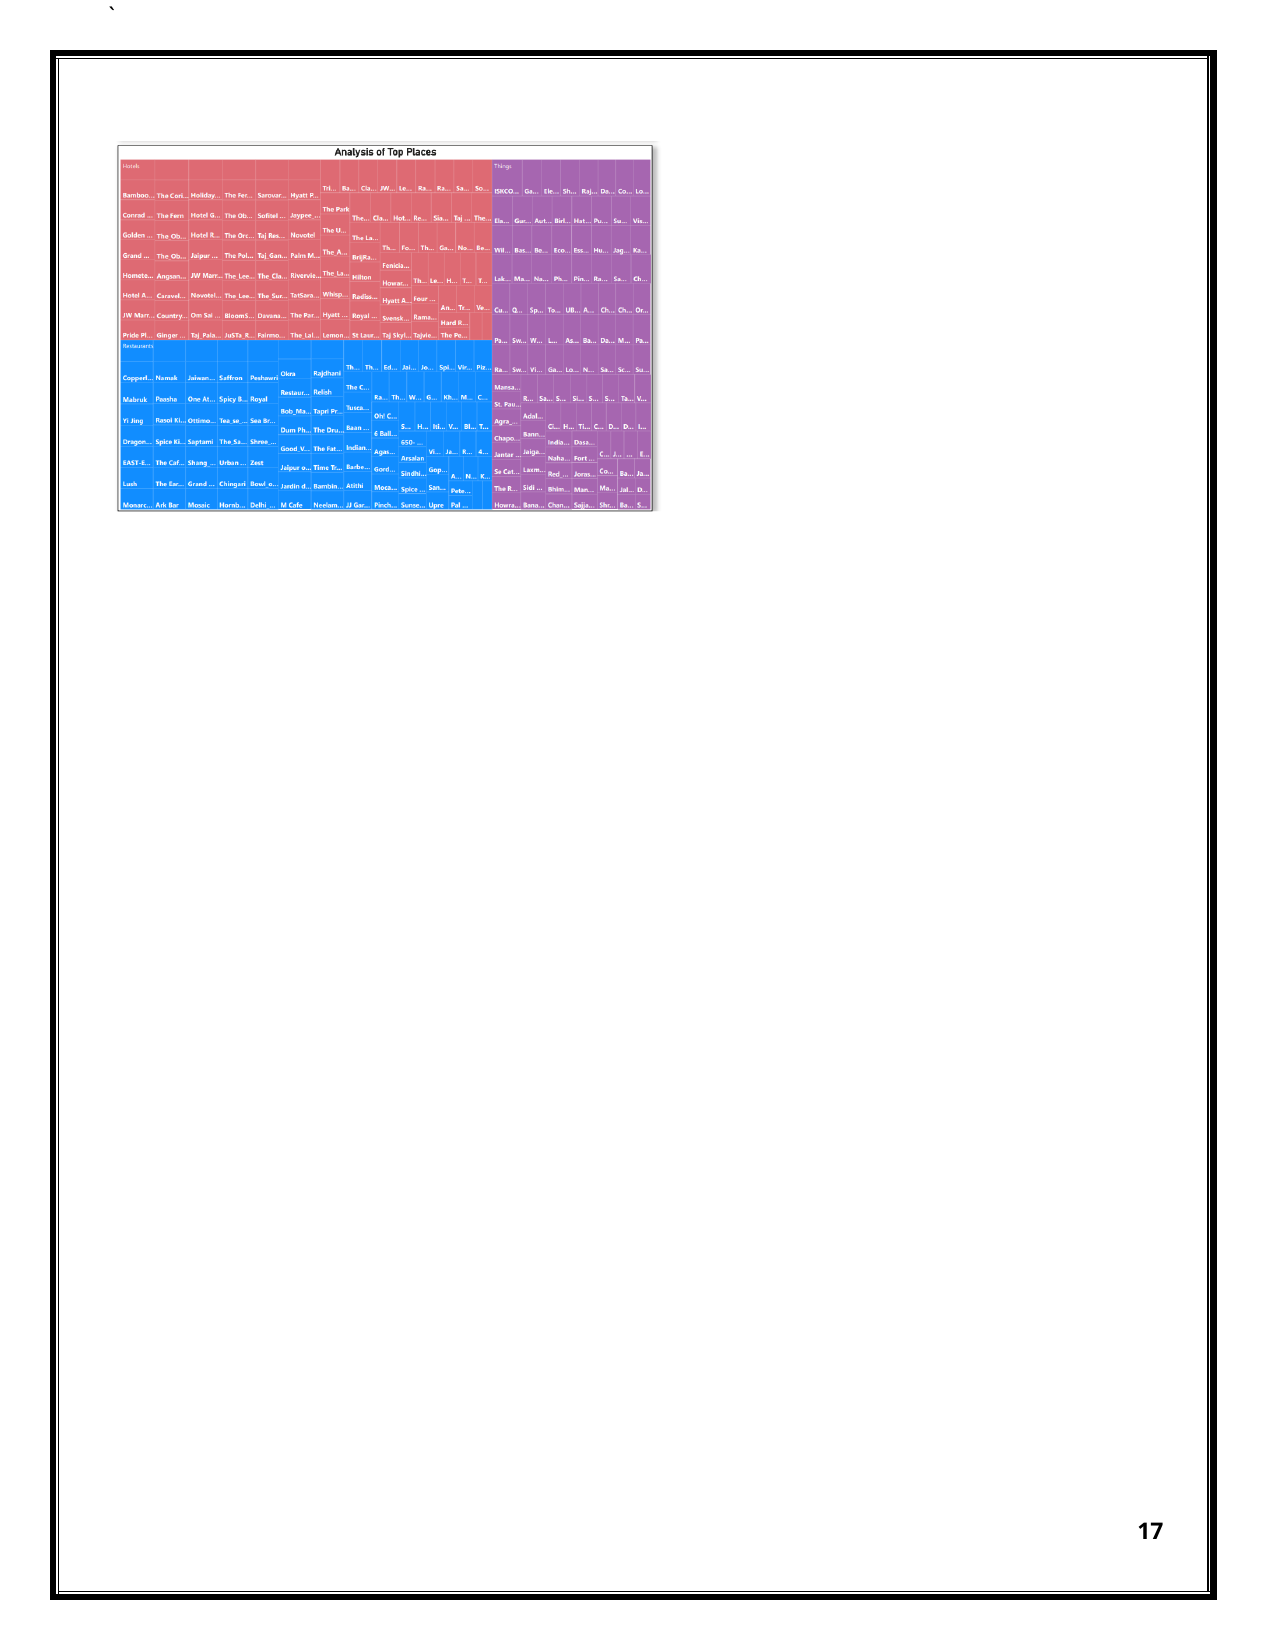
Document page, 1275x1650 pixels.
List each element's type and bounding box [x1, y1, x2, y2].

picture [108, 141, 663, 517]
